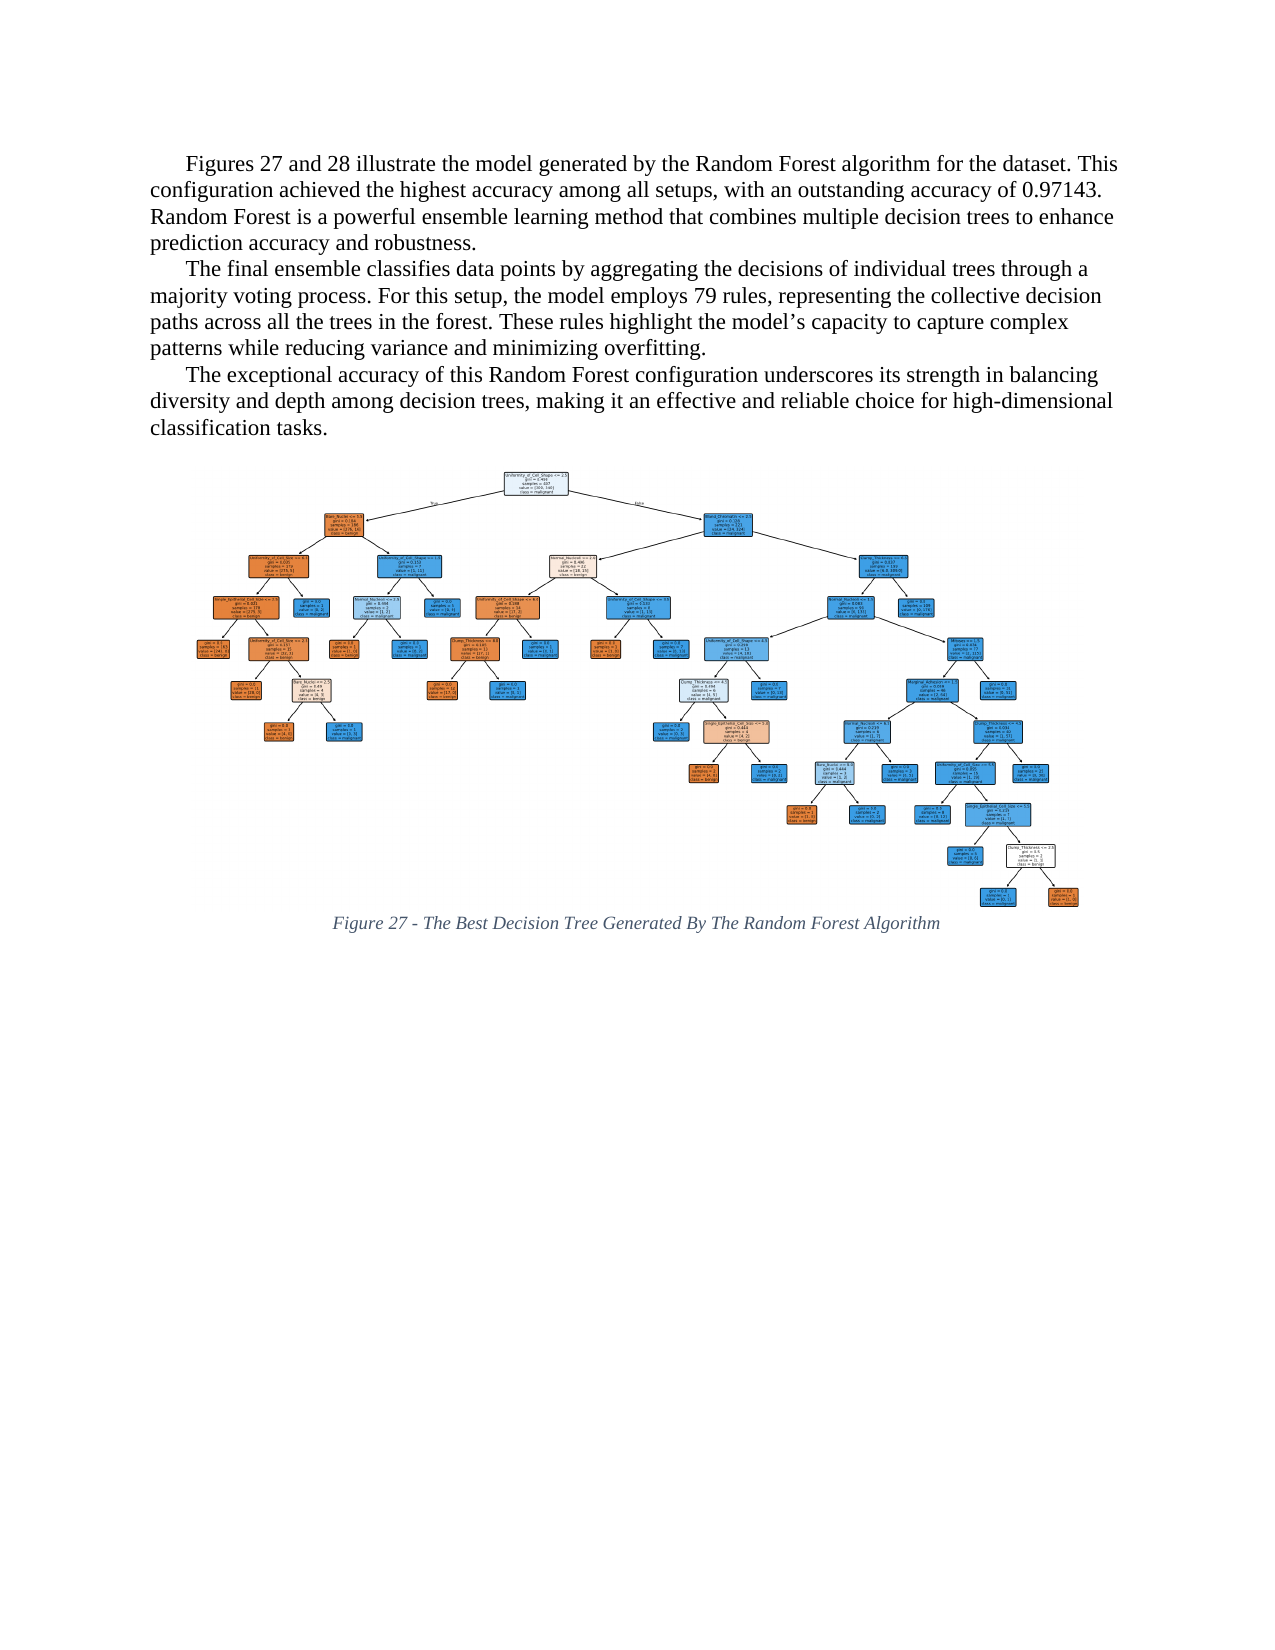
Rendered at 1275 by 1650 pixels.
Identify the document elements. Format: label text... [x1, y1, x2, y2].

text Figure 27 - The Best Decision Tree Generated By The Random Forest Algorithm [150, 912, 1125, 933]
picture [190, 466, 1085, 912]
text Figures 27 and 28 illustrate the model generated by the Random Forest algorithm for the dataset. This configuration achieved the highest accuracy among all setups, with an outstanding accuracy of 0.97143. Random Forest is a powerful ensemble learning method that combines multiple decision trees to enhance prediction accuracy and robustness. [150, 150, 1125, 255]
text The exceptional accuracy of this Random Forest configuration underscores its strength in balancing diversity and depth among decision trees, making it an effective and reliable choice for high-dimensional classification tasks. [150, 361, 1125, 440]
text The final ensemble classifies data points by aggregating the decisions of individual trees through a majority voting process. For this setup, the model employs 79 rules, representing the collective decision paths across all the trees in the forest. These rules highlight the model’s capacity to capture complex patterns while reducing variance and minimizing overfitting. [150, 255, 1125, 361]
